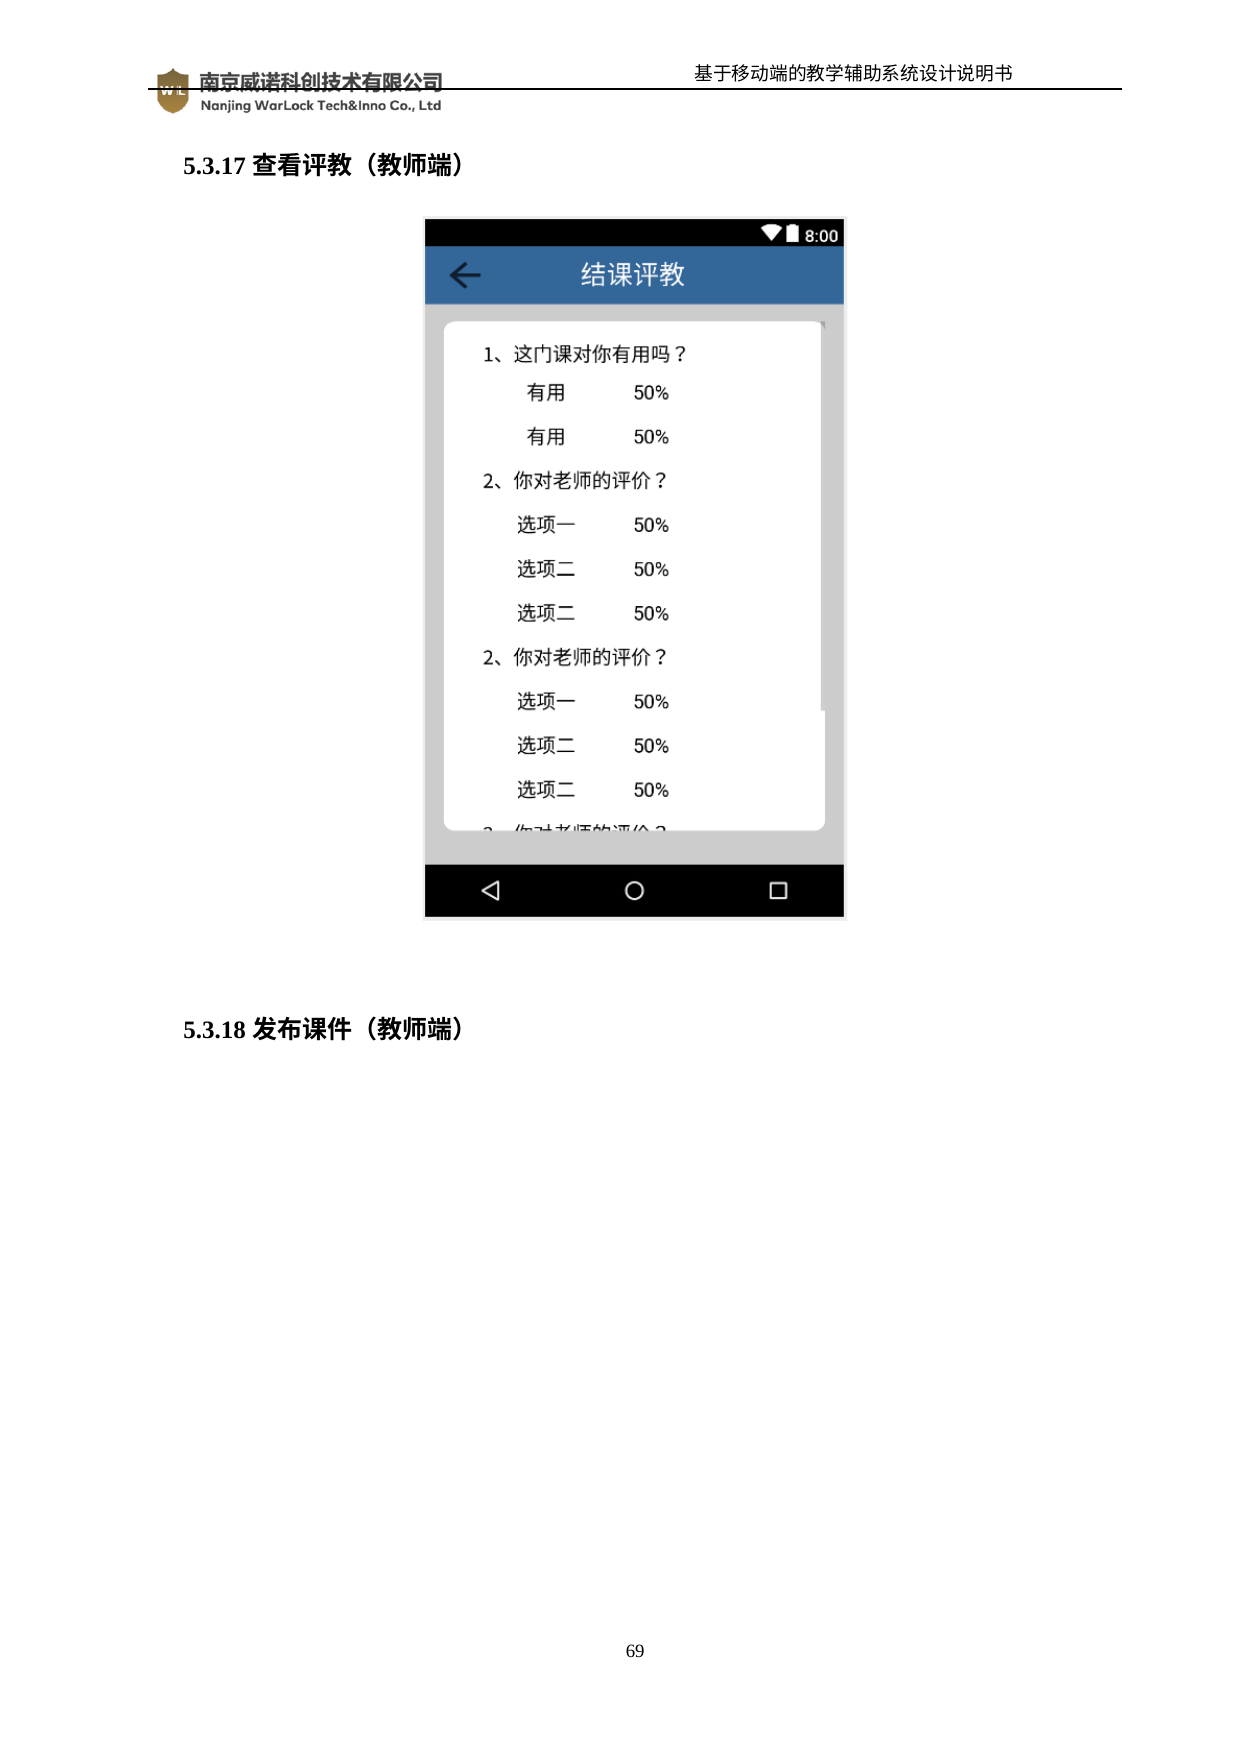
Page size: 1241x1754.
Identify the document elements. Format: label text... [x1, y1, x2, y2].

subtitle 查看评教（教师端） [183, 130, 1122, 198]
picture [422, 216, 848, 921]
subtitle 发布课件（教师端） [183, 993, 1122, 1061]
